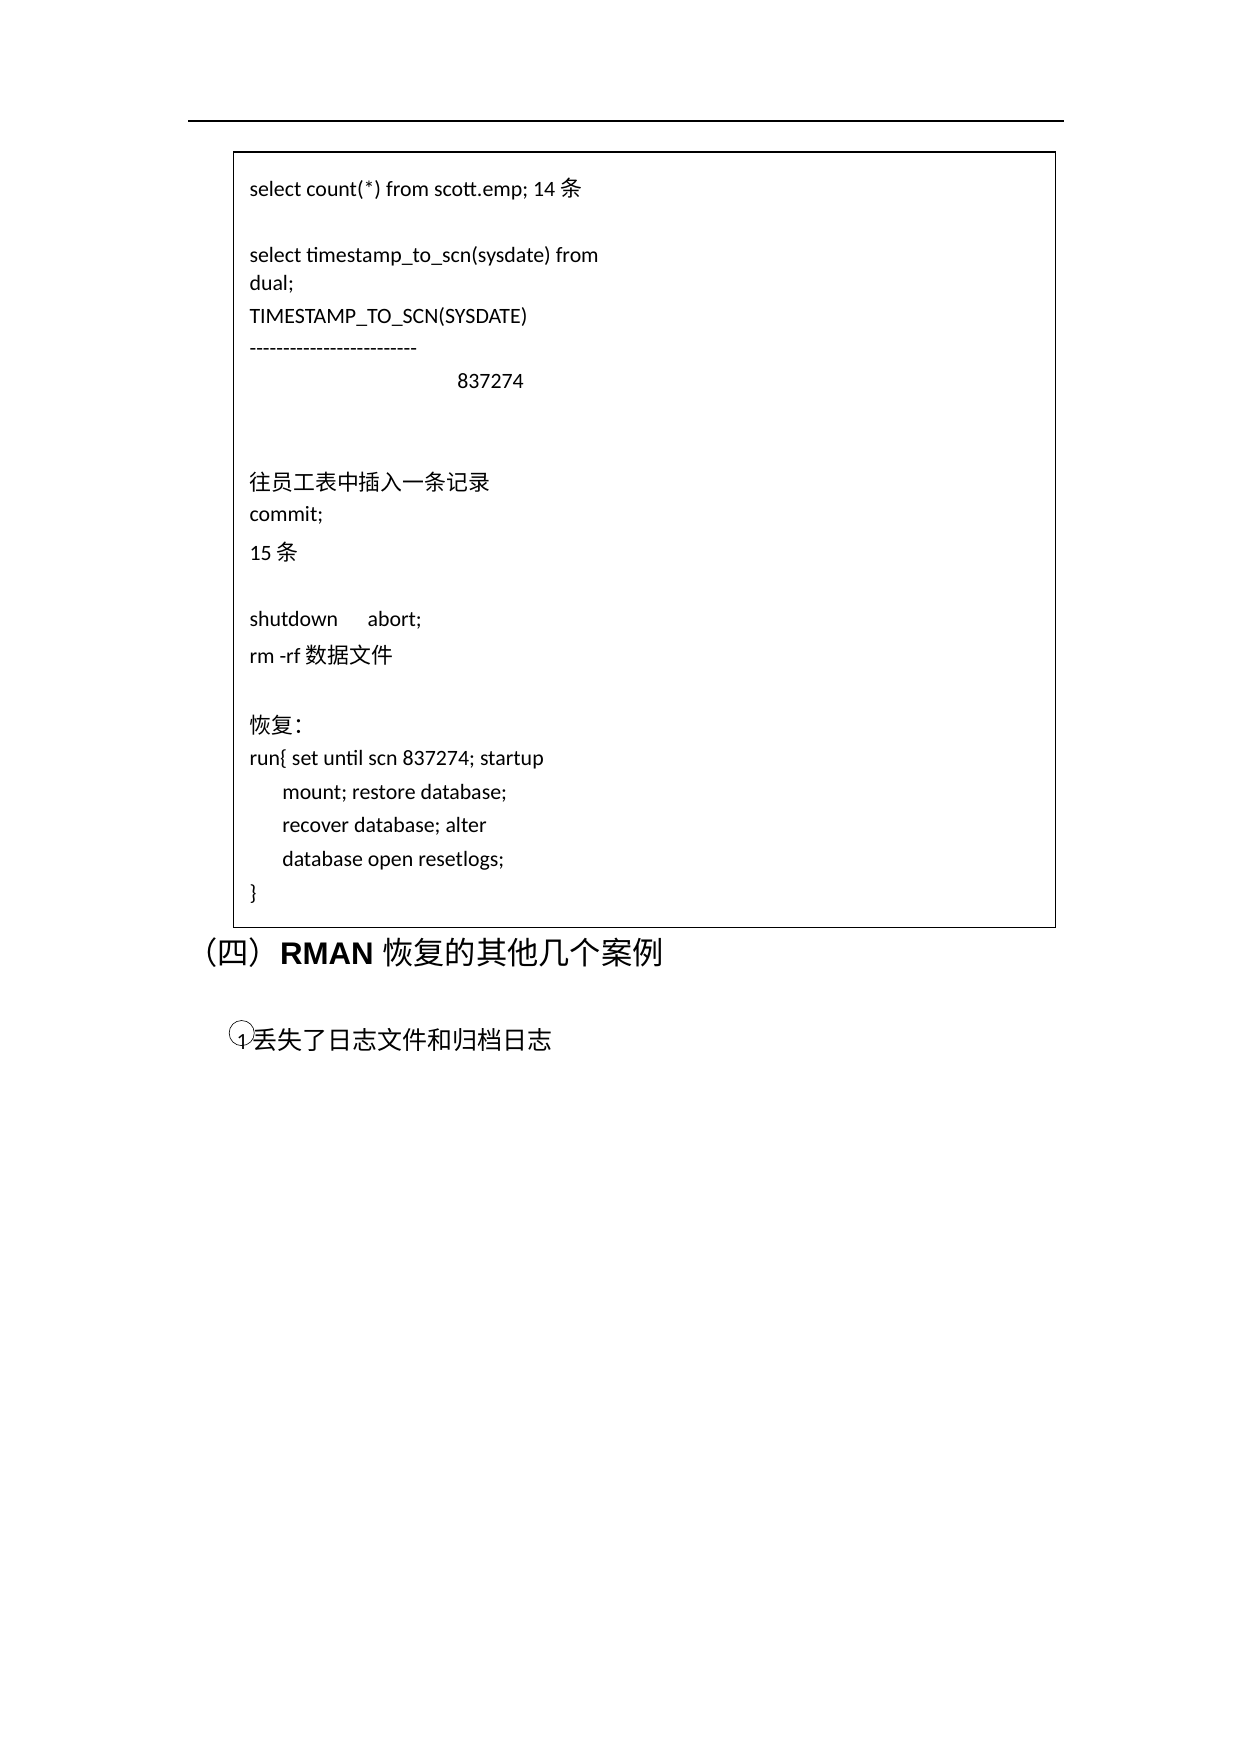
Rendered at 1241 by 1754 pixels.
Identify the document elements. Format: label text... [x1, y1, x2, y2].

table_header select count(*) from scott.emp; 14 条 select timestamp_to_scn(sysdate) from dual; TIMESTAMP_TO_SCN(SYSDATE) ------------------------- 837274 往员工表中插入一条记录 commit; 15 条 shutdown abort; rm -rf 数据文件 恢复： run{ set until scn 837274; startup mount; restore database; recover database; alter database open resetlogs; } [234, 153, 1055, 927]
text 1丢失了日志文件和归档日志 [236, 1020, 1064, 1057]
subtitle （四）RMAN 恢复的其他几个案例 [186, 928, 1064, 973]
